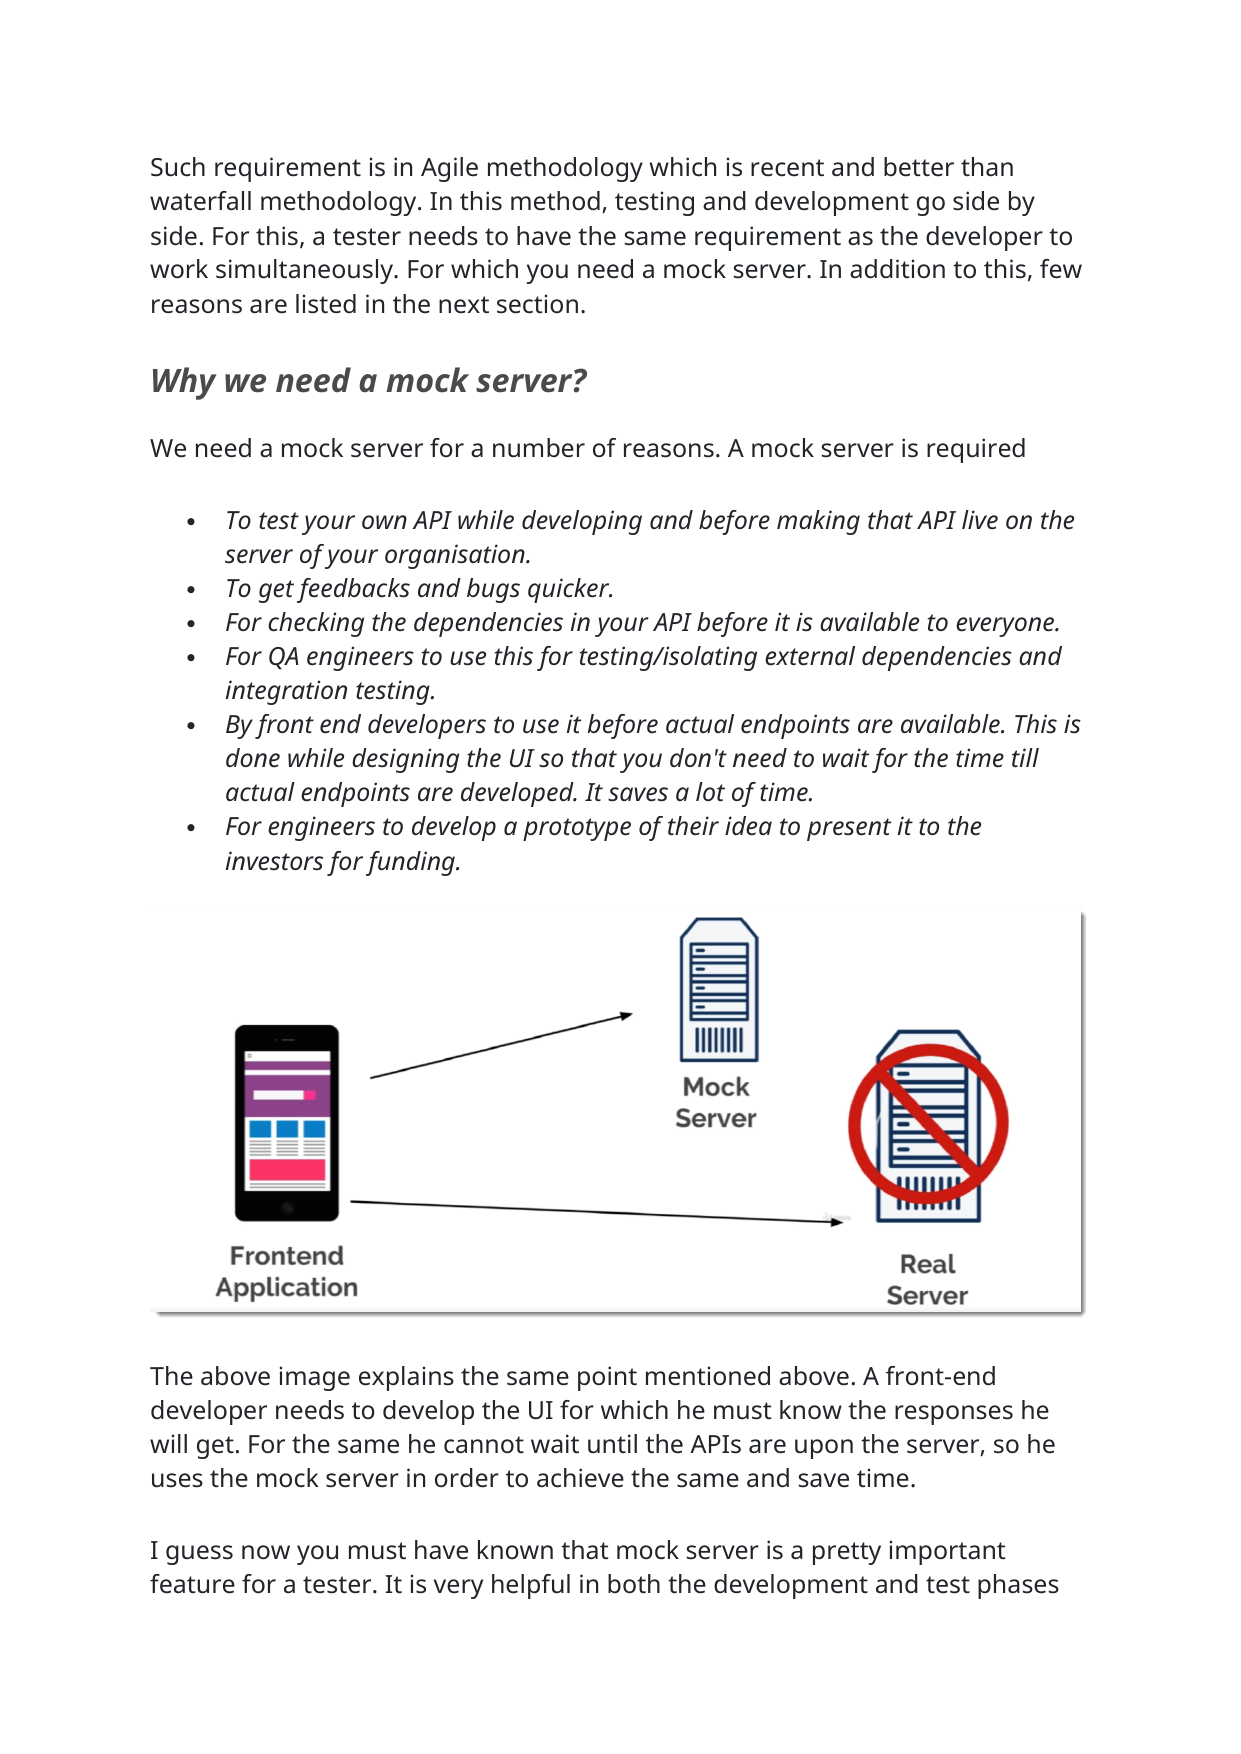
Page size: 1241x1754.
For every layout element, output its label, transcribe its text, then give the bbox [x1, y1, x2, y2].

text We need a mock server for a number of reasons. A mock server is required [150, 431, 1090, 465]
text The above image explains the same point mentioned above. A front-end developer needs to develop the UI for which he must know the responses he will get. For the same he cannot wait until the APIs are upon the server, so he uses the mock server in order to achieve the same and save time. [150, 1359, 1090, 1495]
picture [150, 906, 1091, 1322]
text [150, 150, 1090, 320]
list For engineers to develop a prototype of their idea to present it to the investors for funding. [187, 809, 1090, 877]
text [150, 1532, 1090, 1601]
list To test your own API while developing and before making that API live on the server of your organisation. [187, 502, 1090, 571]
list To get feedbacks and bugs quicker. [187, 571, 1090, 605]
list For QA engineers to use this for testing/isolating external dependencies and integration testing. [187, 639, 1090, 707]
text Why we need a mock server? [150, 358, 1090, 402]
list For checking the dependencies in your API before it is available to everyone. [187, 605, 1090, 639]
list By front end developers to use it before actual endpoints are available. This is done while designing the UI so that you don't need to wait for the time till actual endpoints are developed. It saves a lot of time. [187, 707, 1090, 809]
